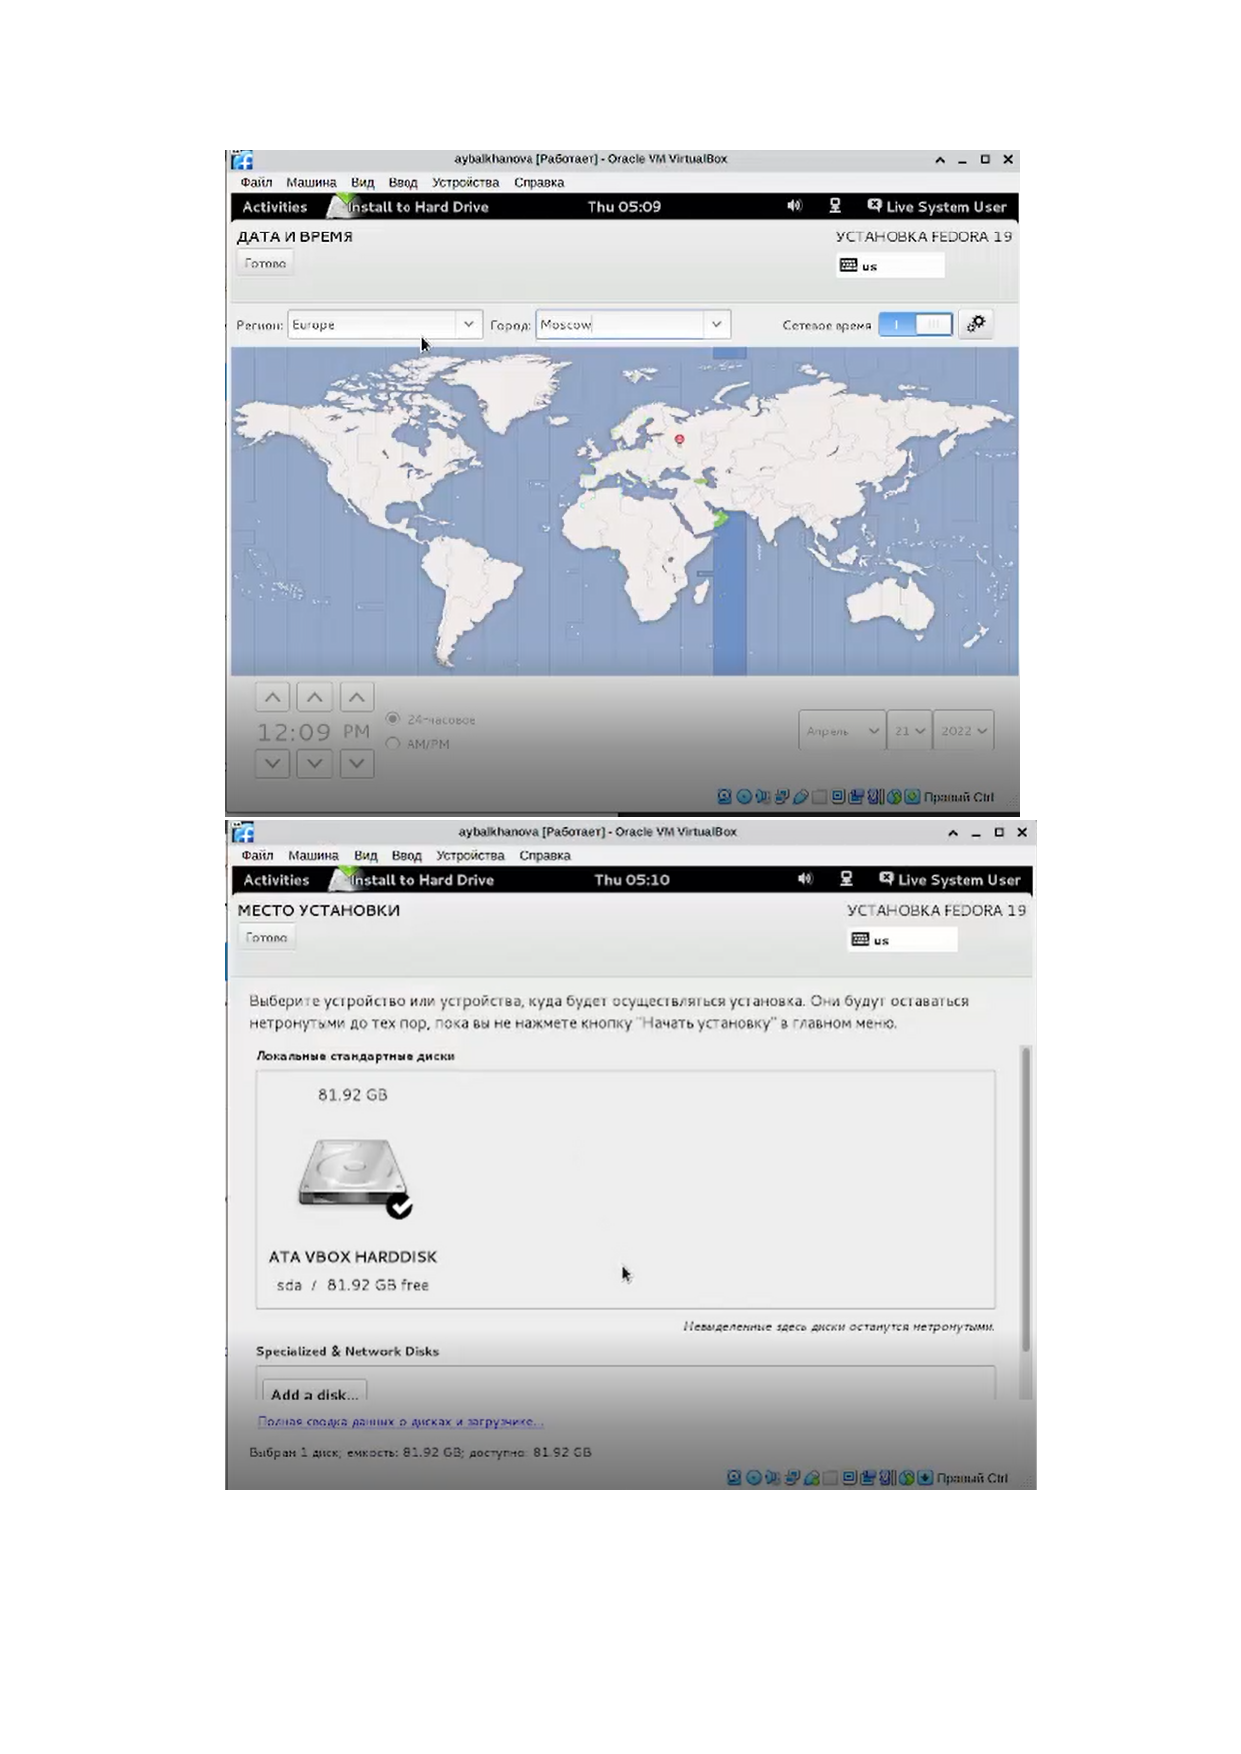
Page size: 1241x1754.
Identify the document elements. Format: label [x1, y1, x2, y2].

picture [225, 820, 1037, 1490]
picture [225, 150, 1020, 817]
